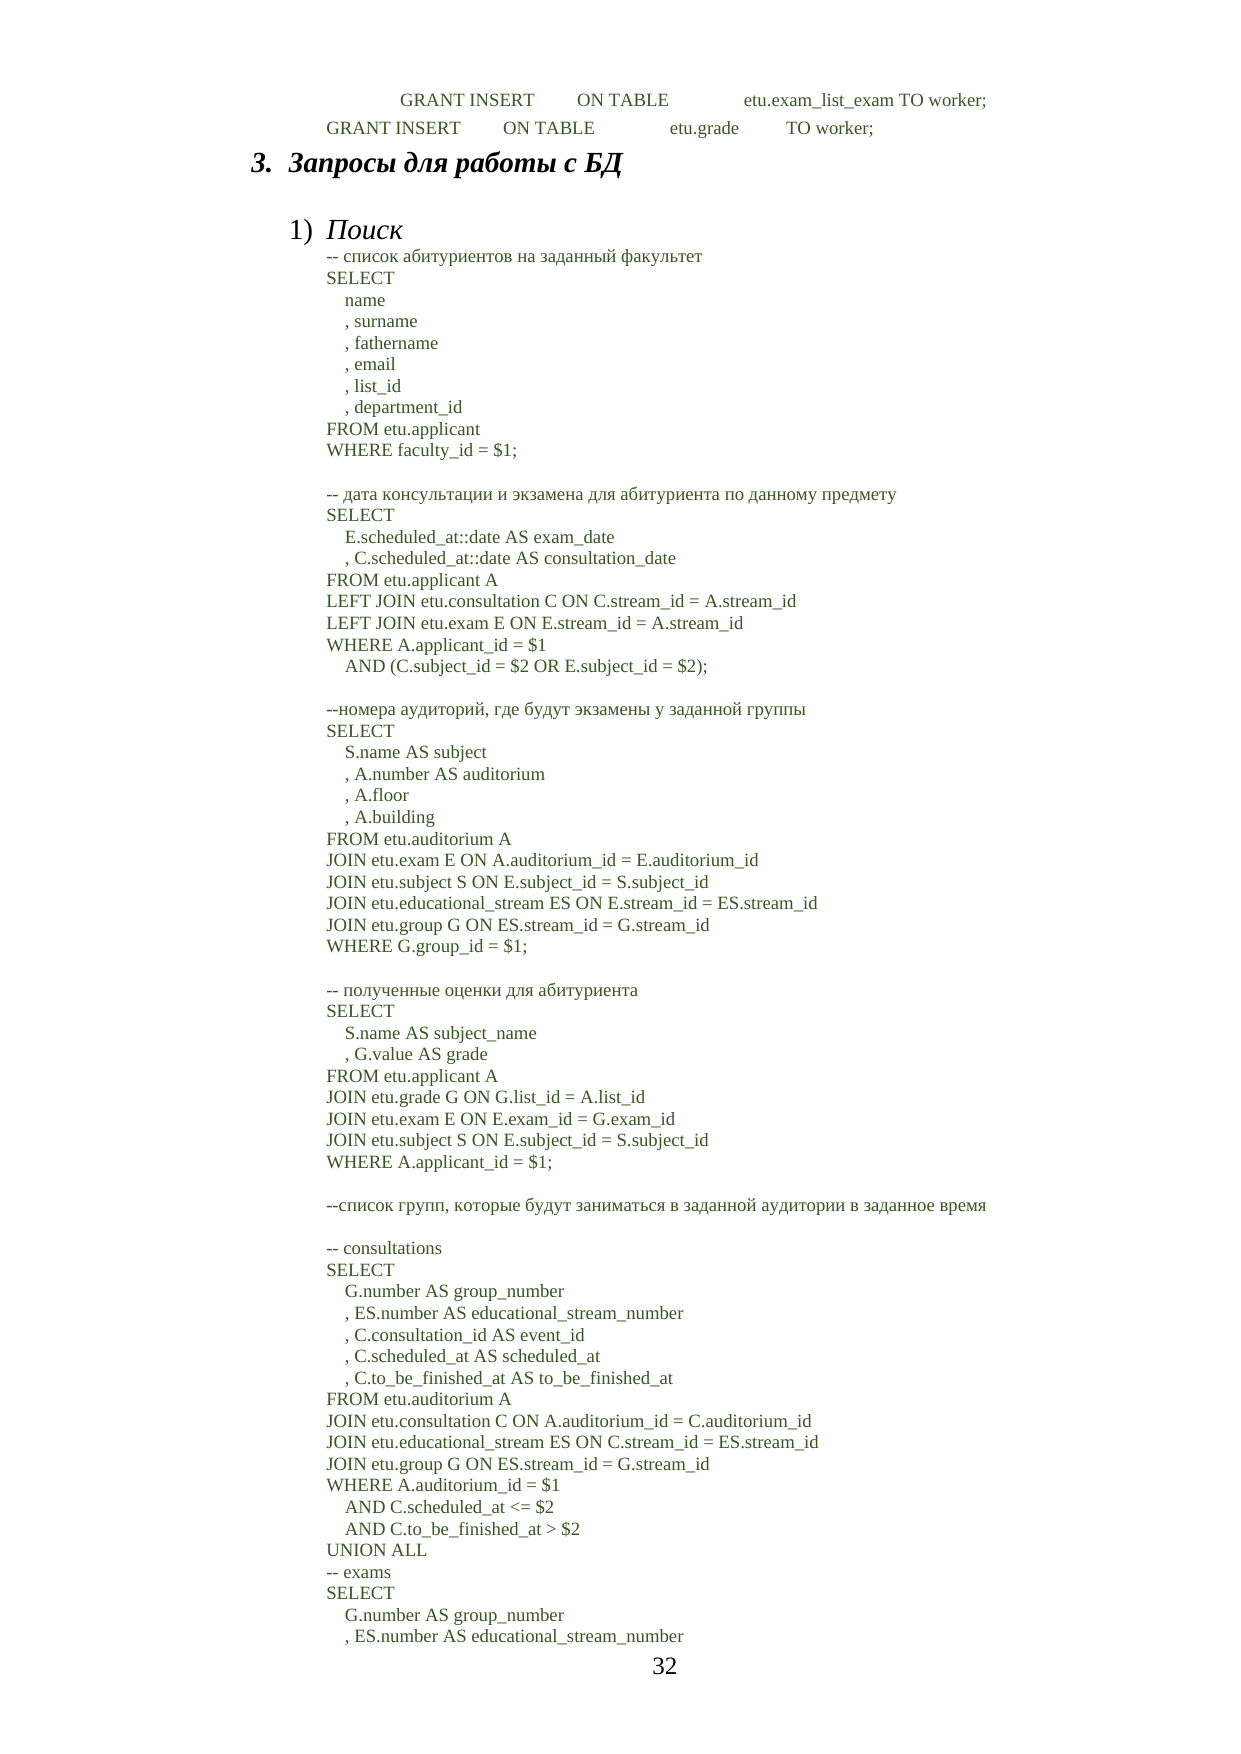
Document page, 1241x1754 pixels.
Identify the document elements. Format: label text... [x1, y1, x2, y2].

text GRANT INSERT ON TABLE etu.exam_list_exam TO worker; [326, 89, 1152, 110]
text JOIN etu.consultation C ON A.auditorium_id = C.auditorium_id [326, 1410, 1152, 1431]
text , A.floor [326, 784, 1152, 806]
text JOIN etu.exam E ON A.auditorium_id = E.auditorium_id [326, 849, 1152, 871]
text -- дата консультации и экзамена для абитуриента по данному предмету [326, 482, 1152, 504]
text G.number AS group_number [326, 1604, 1152, 1625]
text , email [326, 353, 1152, 375]
text JOIN etu.grade G ON G.list_id = A.list_id [326, 1086, 1152, 1108]
text FROM etu.applicant A [326, 569, 1152, 590]
text , A.number AS auditorium [326, 763, 1152, 784]
text -- exams [326, 1561, 1152, 1582]
text FROM etu.auditorium A [326, 827, 1152, 849]
text JOIN etu.group G ON ES.stream_id = G.stream_id [326, 1453, 1152, 1474]
text , list_id [326, 375, 1152, 396]
text S.name AS subject_name [326, 1022, 1152, 1043]
text WHERE A.auditorium_id = $1 [326, 1474, 1152, 1496]
text AND C.scheduled_at <= $2 [326, 1496, 1152, 1517]
text , C.consultation_id AS event_id [326, 1323, 1152, 1345]
text AND (C.subject_id = $2 OR E.subject_id = $2); [326, 655, 1152, 677]
text SELECT [326, 504, 1152, 526]
text -- полученные оценки для абитуриента [326, 978, 1152, 1000]
text UNION ALL [326, 1539, 1152, 1561]
text FROM etu.auditorium A [326, 1388, 1152, 1410]
list Запросы для работы с БД [251, 145, 1152, 178]
text SELECT [326, 1000, 1152, 1022]
text WHERE A.applicant_id = $1; [326, 1151, 1152, 1172]
text , fathername [326, 332, 1152, 353]
text G.number AS group_number [326, 1280, 1152, 1302]
text , C.to_be_finished_at AS to_be_finished_at [326, 1367, 1152, 1388]
text JOIN etu.subject S ON E.subject_id = S.subject_id [326, 1129, 1152, 1151]
text JOIN etu.educational_stream ES ON E.stream_id = ES.stream_id [326, 892, 1152, 914]
text , C.scheduled_at AS scheduled_at [326, 1345, 1152, 1367]
text JOIN etu.subject S ON E.subject_id = S.subject_id [326, 871, 1152, 892]
text --список групп, которые будут заниматься в заданной аудитории в заданное время [326, 1194, 1152, 1216]
text , G.value AS grade [326, 1043, 1152, 1065]
text SELECT [326, 1582, 1152, 1604]
list Поиск [288, 212, 1152, 245]
text name [326, 288, 1152, 310]
text SELECT [326, 267, 1152, 288]
text , ES.number AS educational_stream_number [326, 1625, 1152, 1647]
text JOIN etu.exam E ON E.exam_id = G.exam_id [326, 1108, 1152, 1129]
text SELECT [326, 1259, 1152, 1280]
text FROM etu.applicant [326, 418, 1152, 439]
text WHERE G.group_id = $1; [326, 935, 1152, 957]
text , C.scheduled_at::date AS consultation_date [326, 547, 1152, 569]
text JOIN etu.educational_stream ES ON C.stream_id = ES.stream_id [326, 1431, 1152, 1453]
text , department_id [326, 396, 1152, 418]
text LEFT JOIN etu.exam E ON E.stream_id = A.stream_id [326, 612, 1152, 633]
text LEFT JOIN etu.consultation C ON C.stream_id = A.stream_id [326, 590, 1152, 612]
text FROM etu.applicant A [326, 1065, 1152, 1086]
text , ES.number AS educational_stream_number [326, 1302, 1152, 1323]
text AND C.to_be_finished_at > $2 [326, 1517, 1152, 1539]
text , A.building [326, 806, 1152, 827]
text GRANT INSERT ON TABLE etu.grade TO worker; [326, 117, 1152, 138]
text WHERE A.applicant_id = $1 [326, 633, 1152, 655]
text , surname [326, 310, 1152, 332]
text E.scheduled_at::date AS exam_date [326, 526, 1152, 547]
text JOIN etu.group G ON ES.stream_id = G.stream_id [326, 914, 1152, 935]
text WHERE faculty_id = $1; [326, 439, 1152, 461]
text -- consultations [326, 1237, 1152, 1259]
text SELECT [326, 720, 1152, 741]
text S.name AS subject [326, 741, 1152, 763]
text --номера аудиторий, где будут экзамены у заданной группы [326, 698, 1152, 720]
text -- список абитуриентов на заданный факультет [326, 245, 1152, 267]
